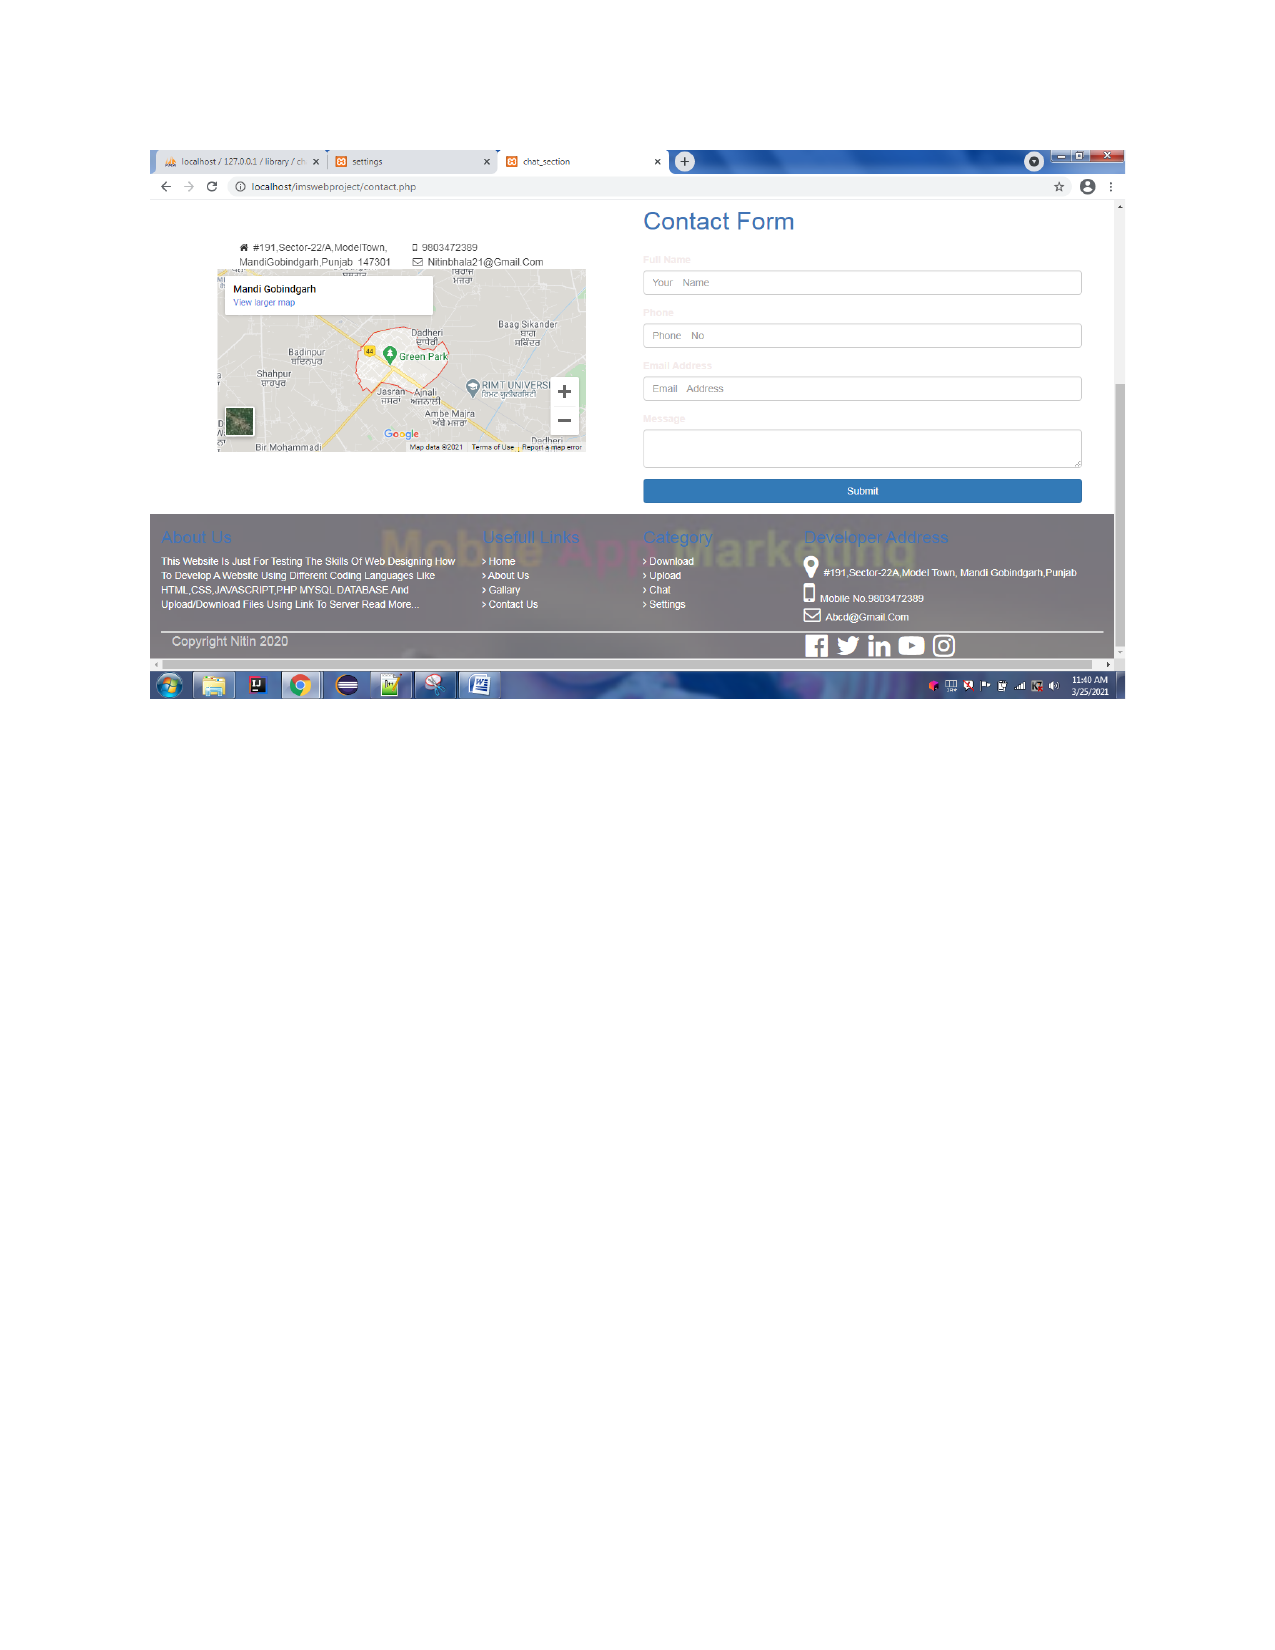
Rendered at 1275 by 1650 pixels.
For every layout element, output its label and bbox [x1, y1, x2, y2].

picture [150, 150, 1125, 699]
